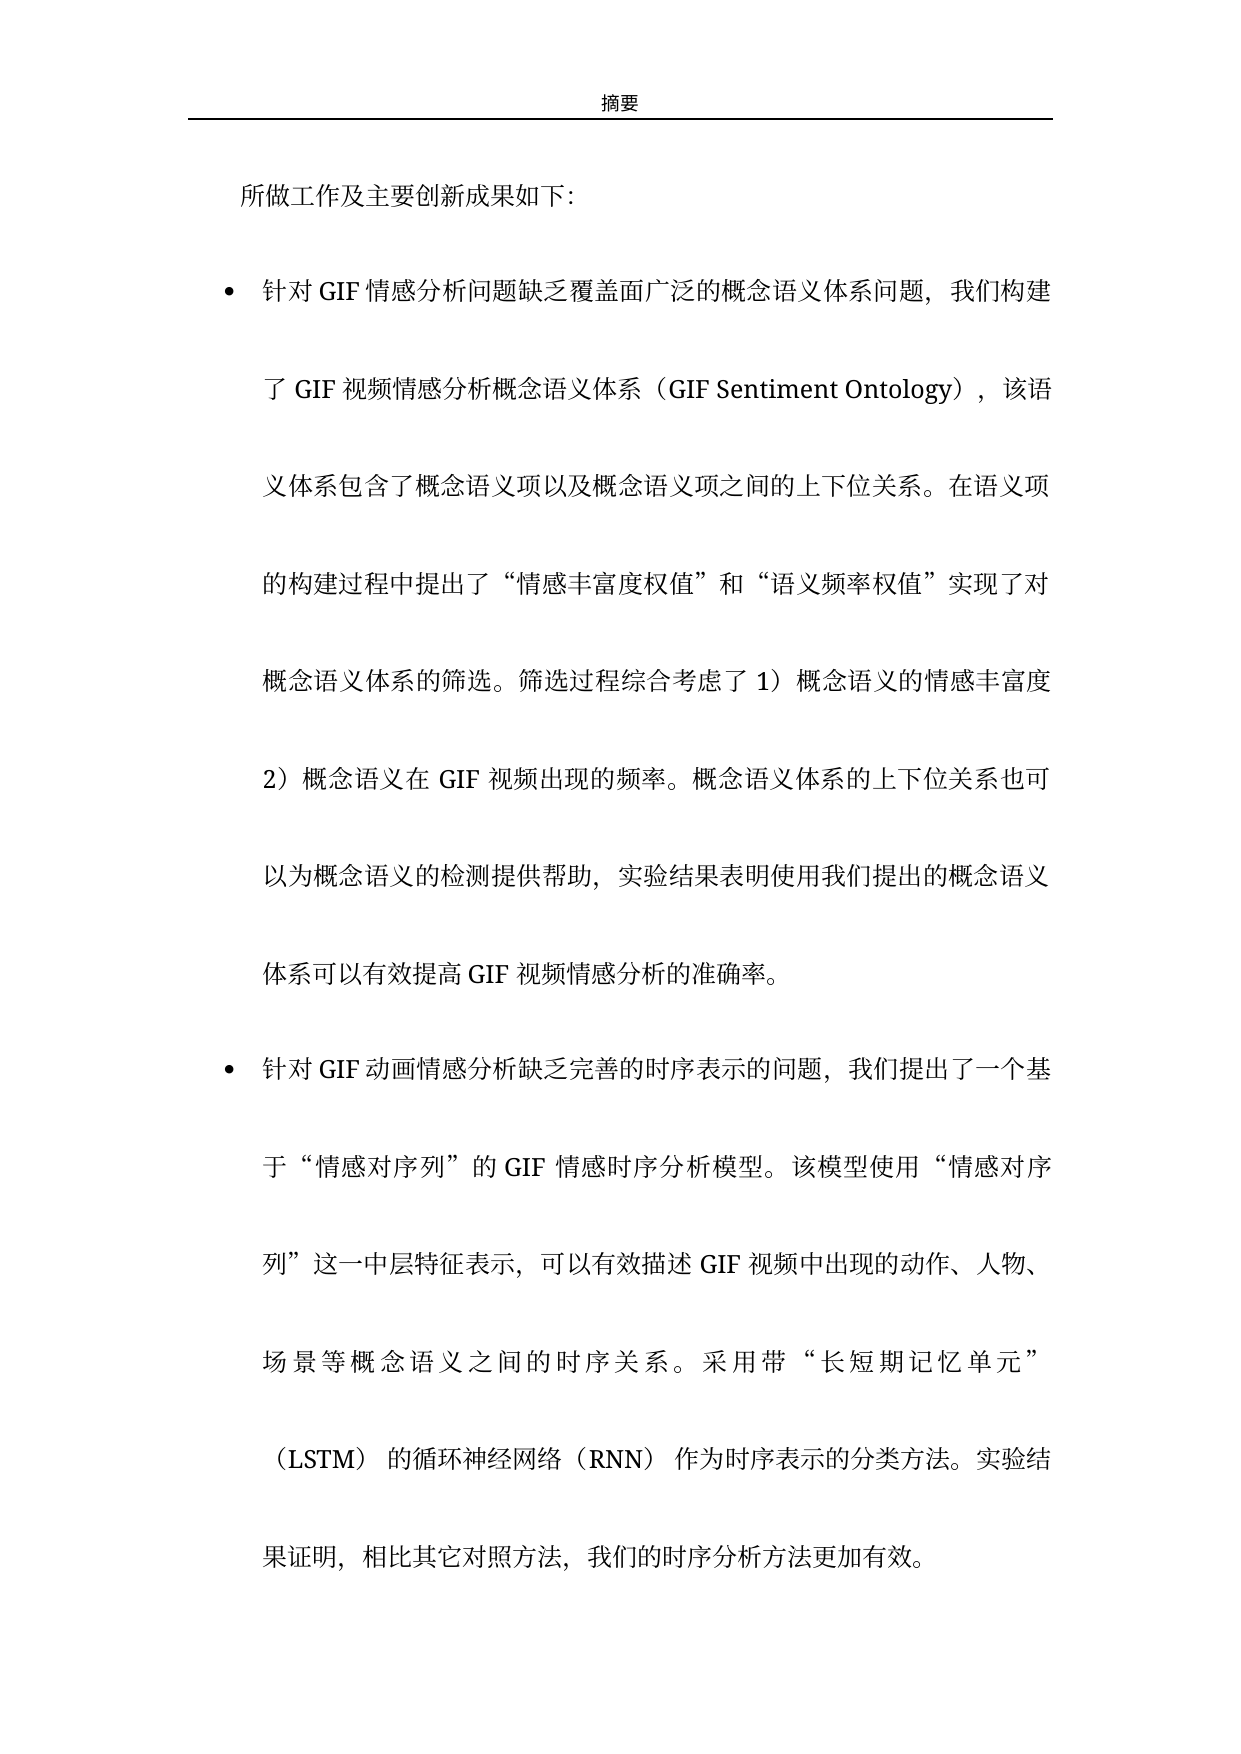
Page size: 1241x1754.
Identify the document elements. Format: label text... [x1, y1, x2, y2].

list 针对GIF动画情感分析缺乏完善的时序表示的问题，我们提出了一个基于“情感对序列”的GIF 情感时序分析模型。该模型使用“情感对序列”这一中层特征表示，可以有效描述GIF 视频中出现的动作、人物、场景等概念语义之间的时序关系。采用带“长短期记忆单元”（LSTM） 的循环神经网络（RNN） 作为时序表示的分类方法。实验结果证明，相比其它对照方法，我们的时序分析方法更加有效。 [225, 1035, 1053, 1588]
text 所做工作及主要创新成果如下： [187, 162, 1053, 227]
list 针对GIF情感分析问题缺乏覆盖面广泛的概念语义体系问题，我们构建了 GIF 视频情感分析概念语义体系（GIF Sentiment Ontology），该语义体系包含了概念语义项以及概念语义项之间的上下位关系。在语义项的构建过程中提出了“情感丰富度权值”和“语义频率权值”实现了对概念语义体系的筛选。筛选过程综合考虑了1）概念语义的情感丰富度2）概念语义在 GIF 视频出现的频率。概念语义体系的上下位关系也可以为概念语义的检测提供帮助，实验结果表明使用我们提出的概念语义体系可以有效提高GIF 视频情感分析的准确率。 [225, 257, 1053, 1005]
